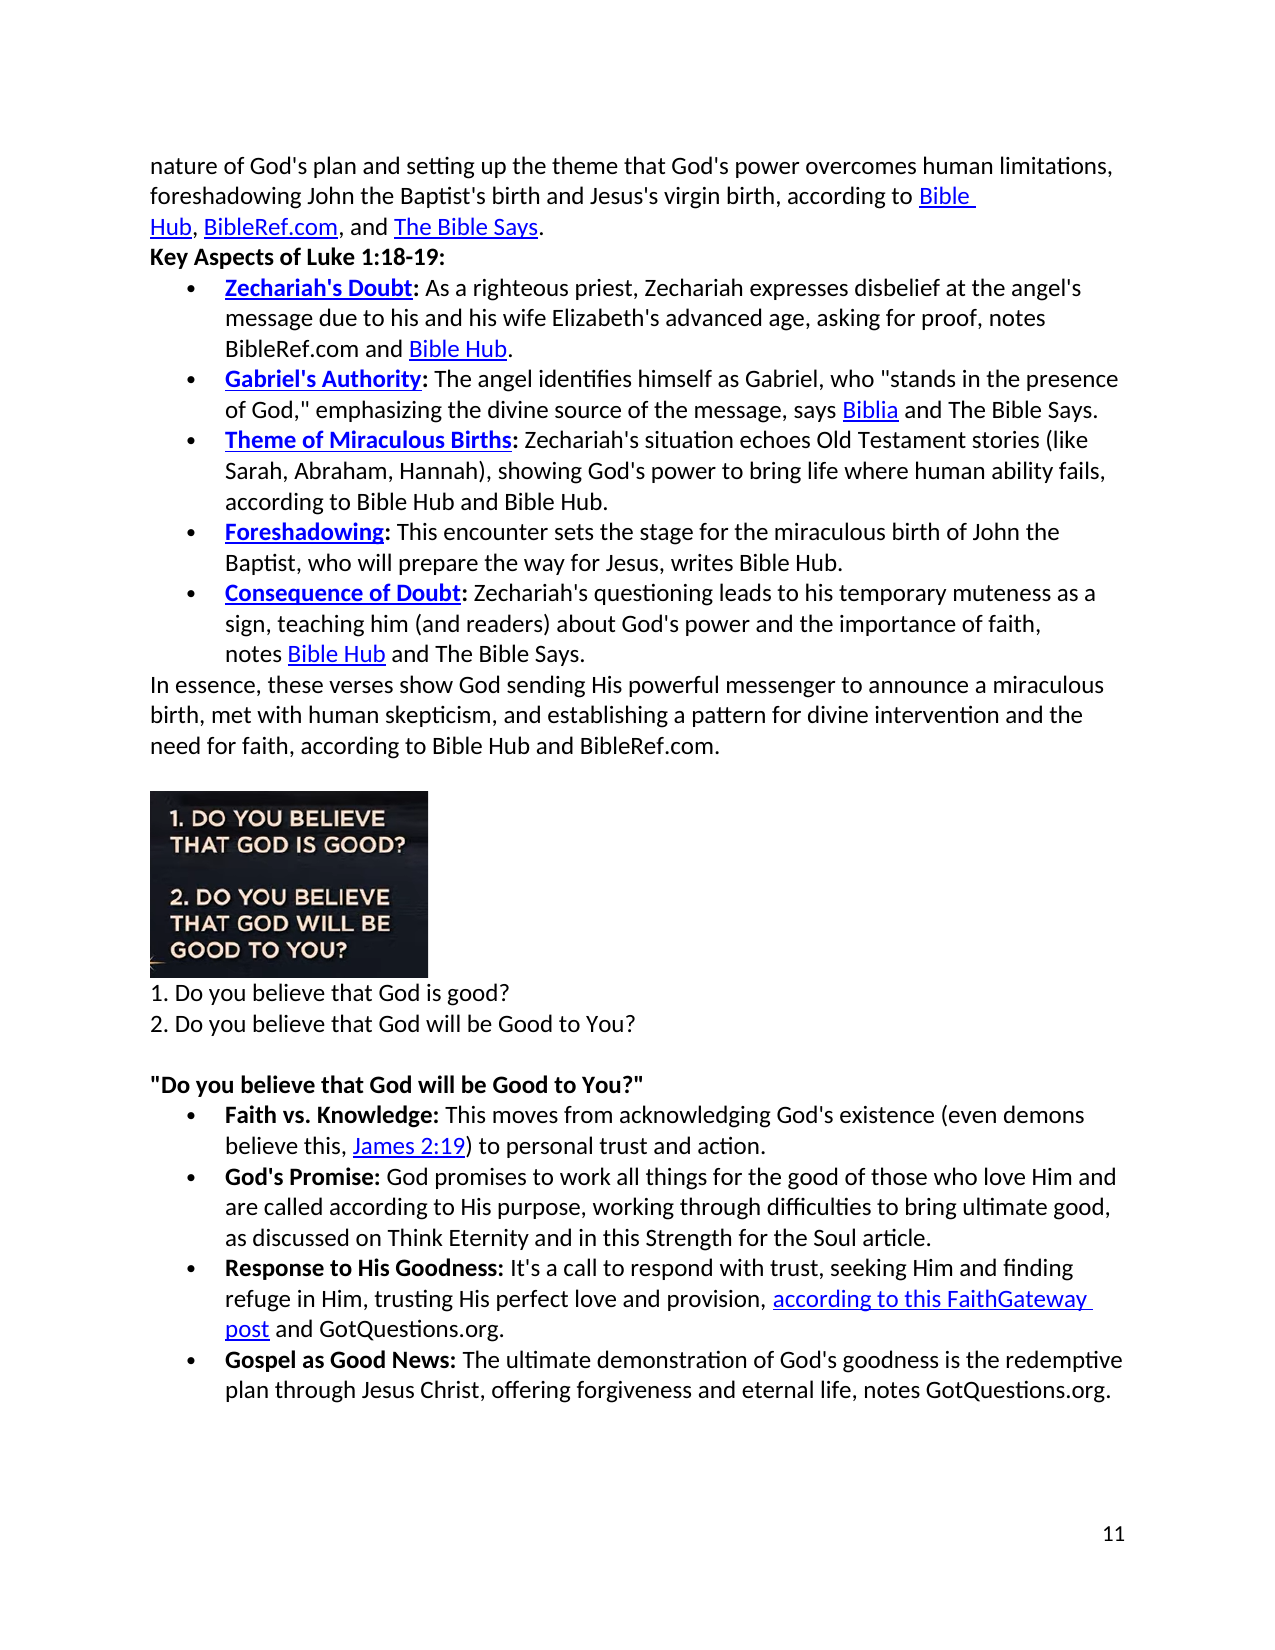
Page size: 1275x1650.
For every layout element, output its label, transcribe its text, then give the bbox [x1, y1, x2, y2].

list Gabriel's Authority: The angel identifies himself as Gabriel, who "stands in the presence of God," emphasizing the divine source of the message, says Biblia and The Bible Says. [187, 364, 1125, 425]
list Consequence of Doubt: Zechariah's questioning leads to his temporary muteness as a sign, teaching him (and readers) about God's power and the importance of faith, notes Bible Hub and The Bible Says. [187, 577, 1125, 669]
list Response to His Goodness: It's a call to respond with trust, seeking Him and finding refuge in Him, trusting His perfect love and provision, according to this FaithGateway post and GotQuestions.org. [187, 1252, 1125, 1344]
text 2. Do you believe that God will be Good to You? [150, 1008, 1125, 1039]
list Gospel as Good News: The ultimate demonstration of God's goodness is the redemptive plan through Jesus Christ, offering forgiveness and eternal life, notes GotQuestions.org. [187, 1344, 1125, 1405]
text In essence, these verses show God sending His powerful messenger to announce a miraculous birth, met with human skepticism, and establishing a pattern for divine intervention and the need for faith, according to Bible Hub and BibleRef.com. [150, 669, 1125, 760]
list God's Promise: God promises to work all things for the good of those who love Him and are called according to His purpose, working through difficulties to bring ultimate good, as discussed on Think Eternity and in this Strength for the Soul article. [187, 1161, 1125, 1252]
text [150, 150, 1125, 242]
text "Do you believe that God will be Good to You?" [150, 1069, 1125, 1100]
list Faith vs. Knowledge: This moves from acknowledging God's existence (even demons believe this, James 2:19) to personal trust and action. [187, 1100, 1125, 1161]
list Foreshadowing: This encounter sets the stage for the miraculous birth of John the Baptist, who will prepare the way for Jesus, writes Bible Hub. [187, 516, 1125, 577]
list Zechariah's Doubt: As a righteous priest, Zechariah expresses disbelief at the angel's message due to his and his wife Elizabeth's advanced age, asking for proof, notes BibleRef.com and Bible Hub. [187, 272, 1125, 364]
list Theme of Miraculous Births: Zechariah's situation echoes Old Testament stories (like Sarah, Abraham, Hannah), showing God's power to bring life where human ability fails, according to Bible Hub and Bible Hub. [187, 425, 1125, 516]
text 1. Do you believe that God is good? [150, 978, 1125, 1008]
picture [150, 791, 429, 978]
text Key Aspects of Luke 1:18-19: [150, 242, 1125, 272]
